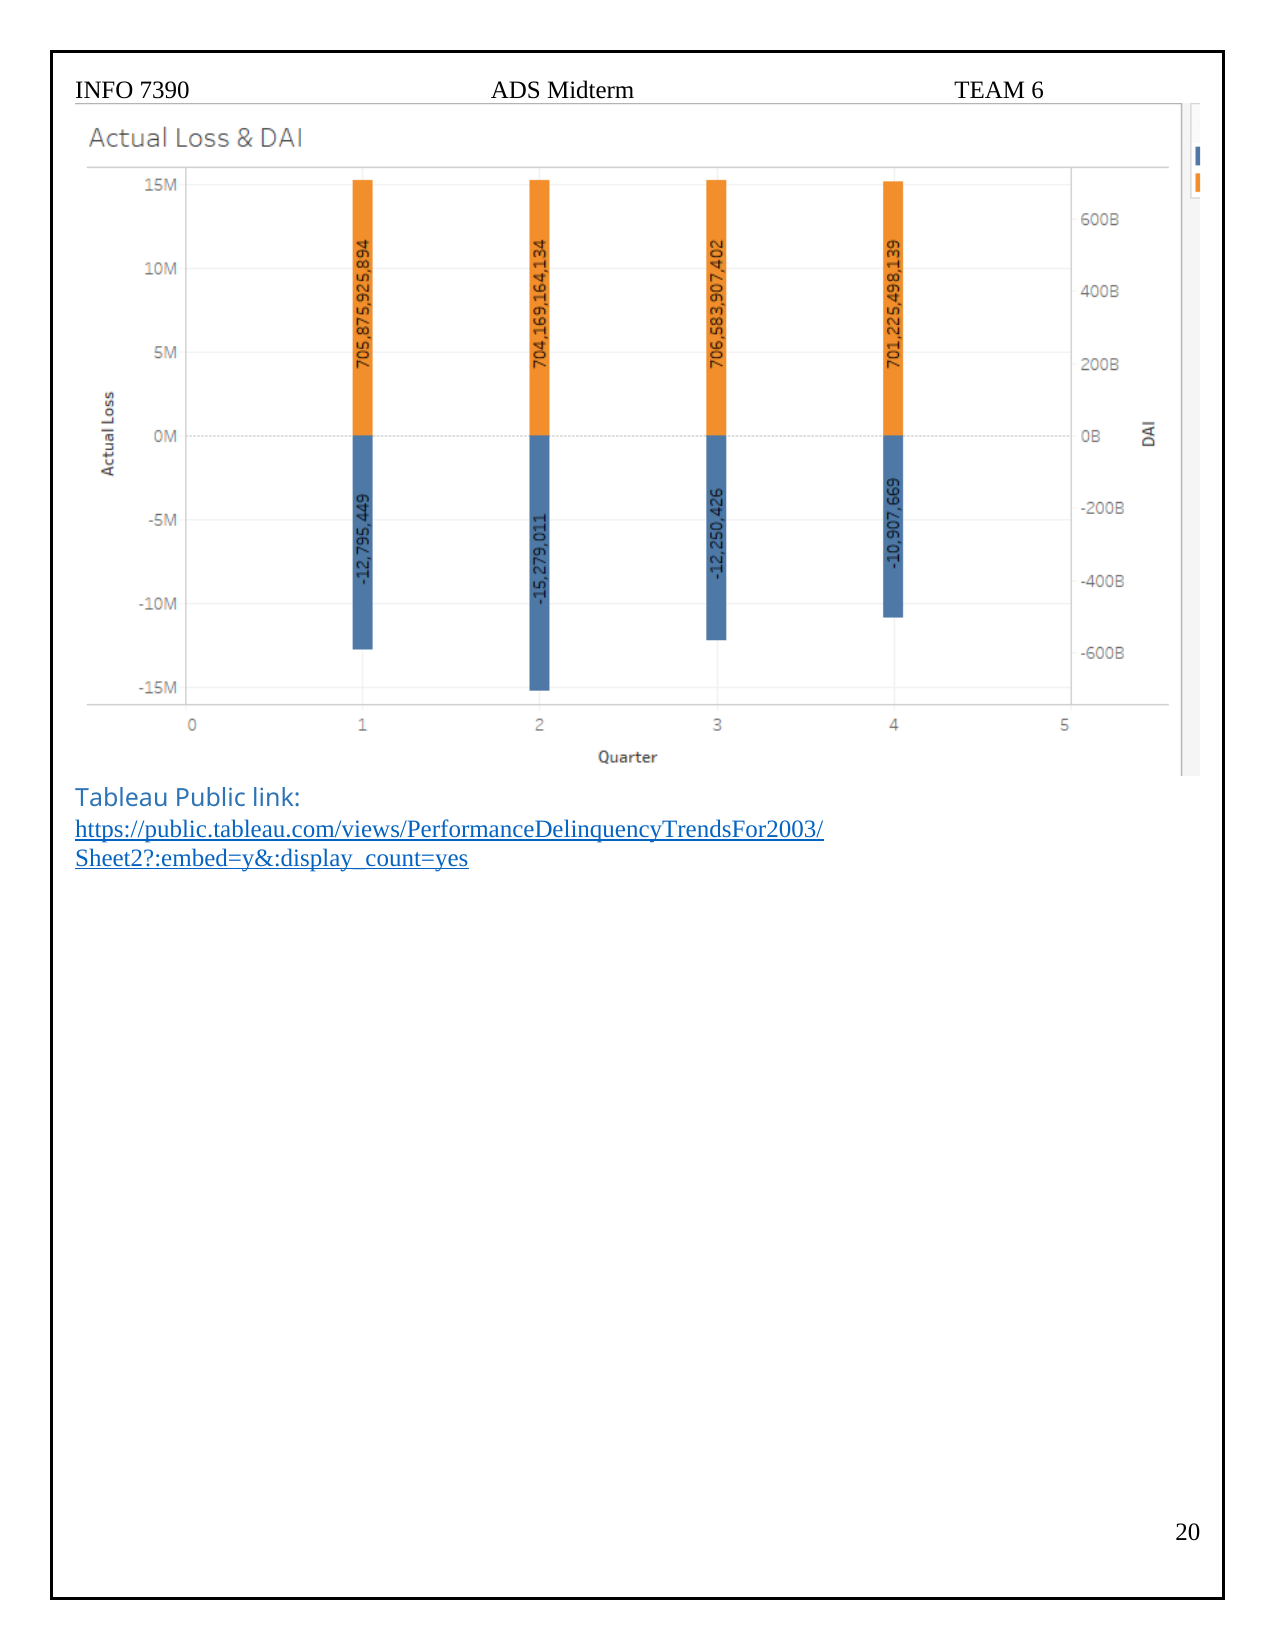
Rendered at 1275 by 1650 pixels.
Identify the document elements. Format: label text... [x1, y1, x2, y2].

text https://public.tableau.com/views/PerformanceDelinquencyTrendsFor2003/Sheet2?:embed=y&:display_count=yes [75, 814, 1200, 872]
subtitle Tableau Public link: [75, 780, 1200, 814]
picture [75, 103, 1200, 776]
